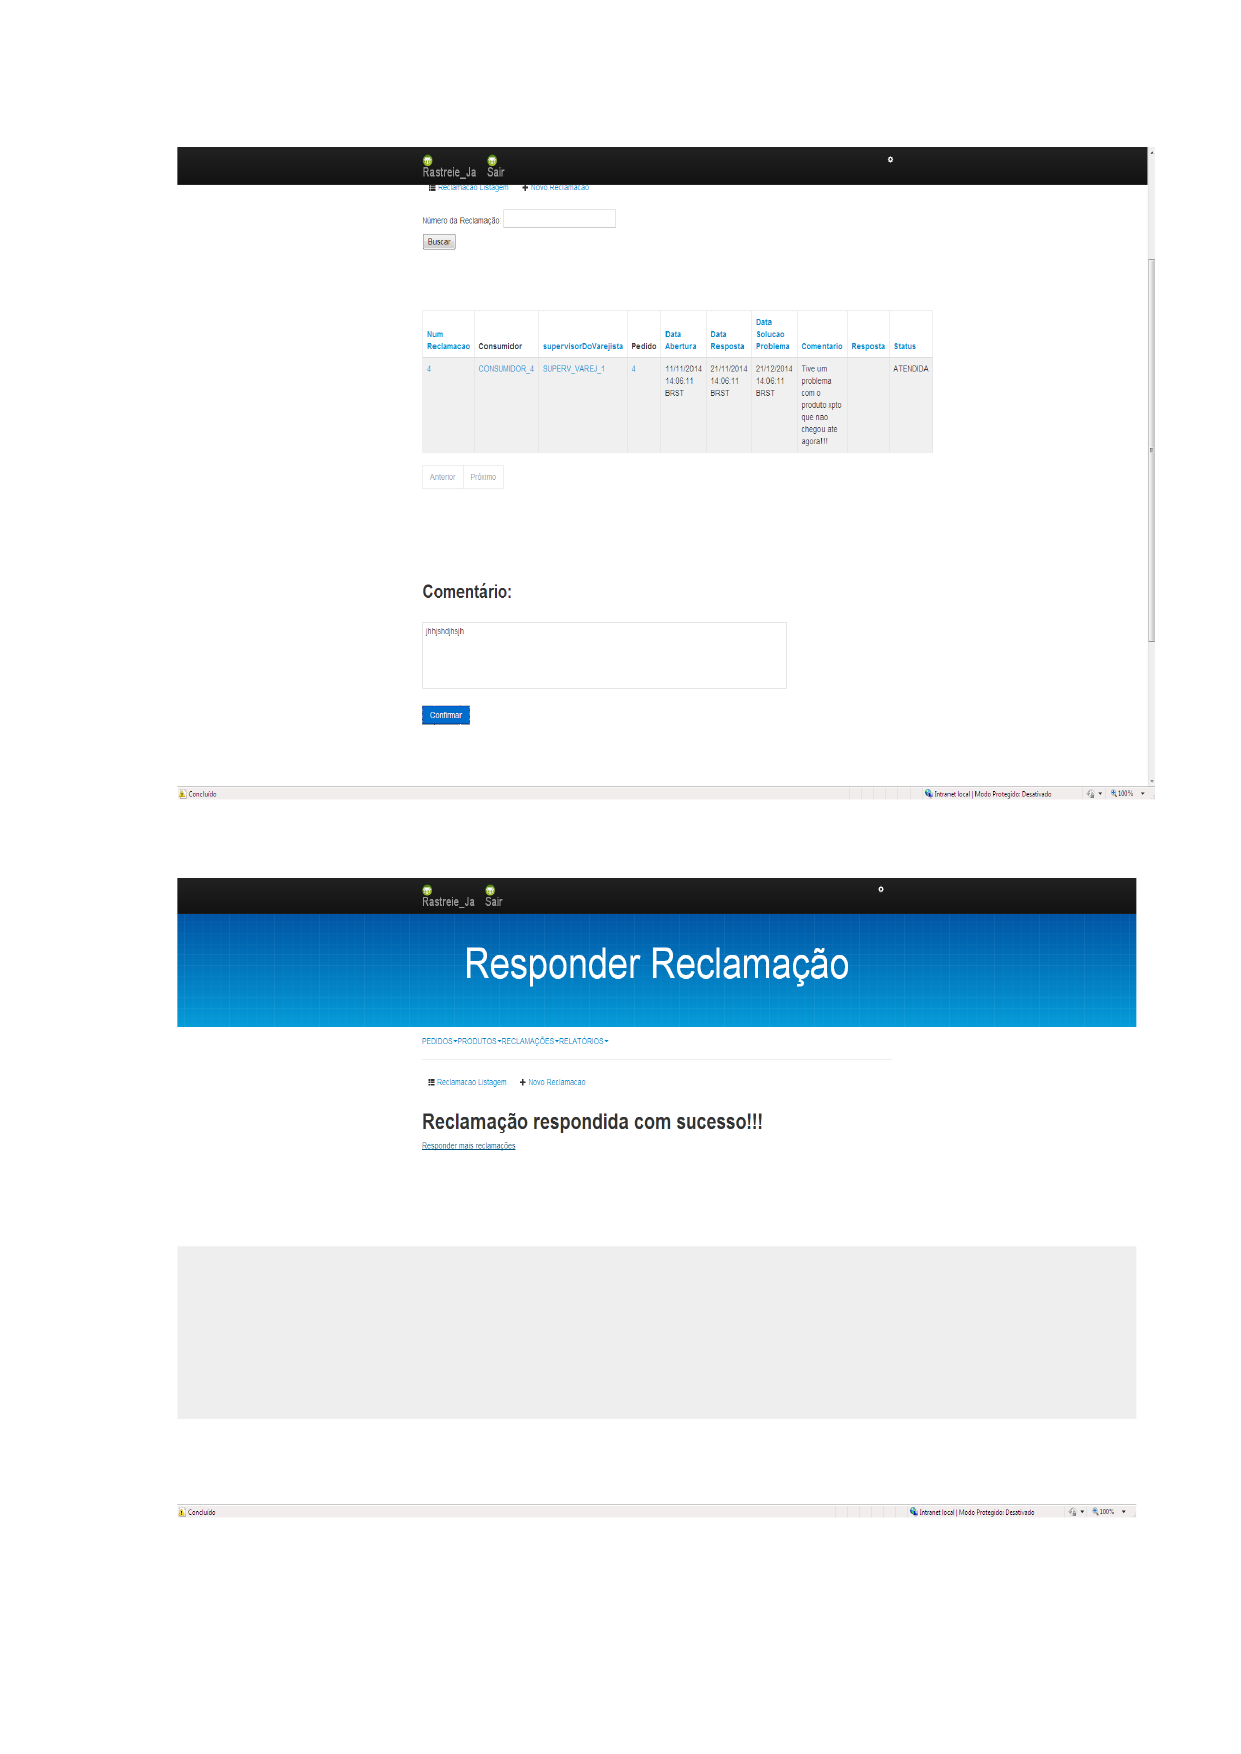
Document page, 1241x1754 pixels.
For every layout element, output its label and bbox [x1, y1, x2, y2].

picture [177, 1028, 1137, 1518]
picture [177, 878, 1137, 987]
picture [177, 147, 1155, 800]
